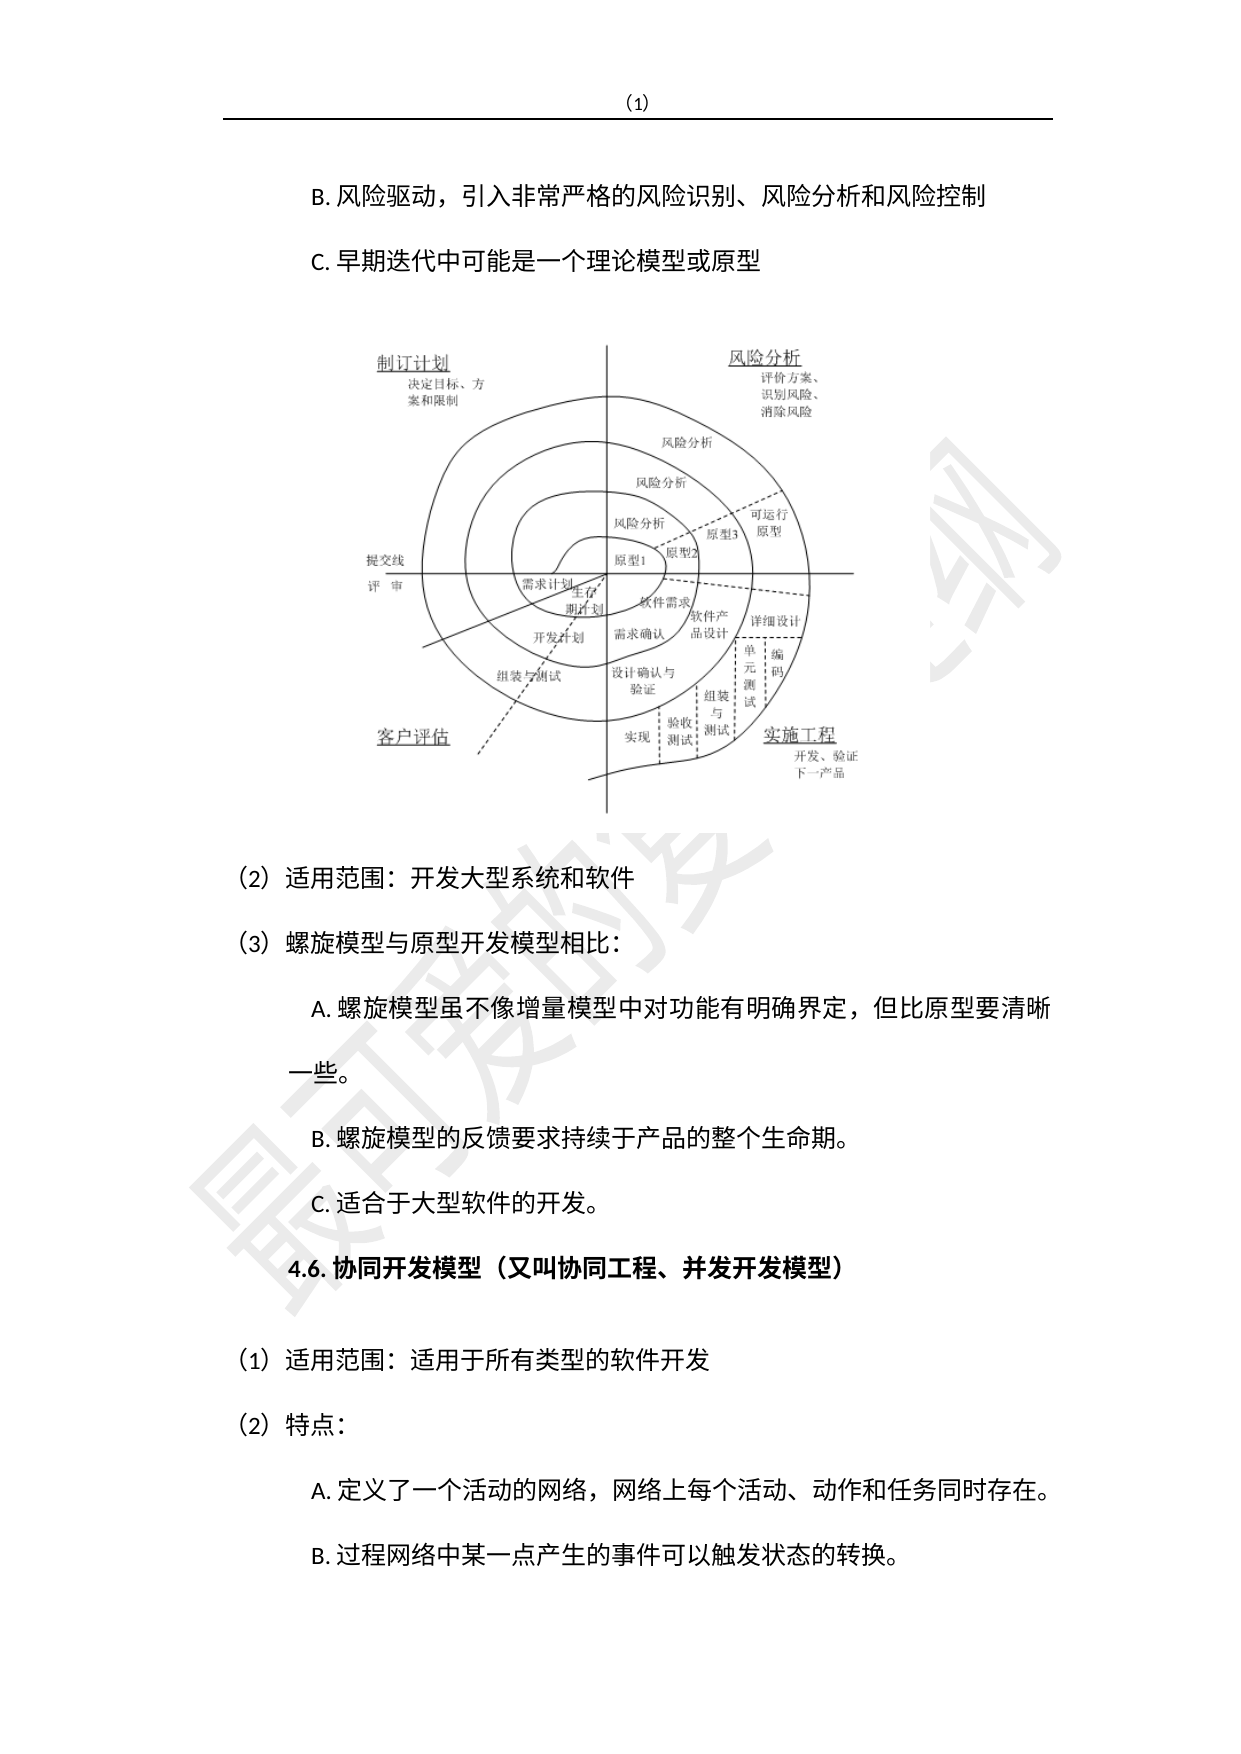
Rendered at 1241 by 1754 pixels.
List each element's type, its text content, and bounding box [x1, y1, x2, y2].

list 早期迭代中可能是一个理论模型或原型 [288, 227, 1053, 292]
list 定义了一个活动的网络，网络上每个活动、动作和任务同时存在。 [288, 1456, 1053, 1521]
list 风险驱动，引入非常严格的风险识别、风险分析和风险控制 [288, 162, 1053, 227]
text 适用范围：开发大型系统和软件 [223, 844, 1053, 909]
subtitle 协同开发模型（又叫协同工程、并发开发模型） [288, 1234, 1053, 1299]
picture [290, 292, 931, 833]
text 适用范围：适用于所有类型的软件开发 [223, 1326, 1053, 1391]
text 特点： [223, 1391, 1053, 1456]
list 螺旋模型的反馈要求持续于产品的整个生命期。 [288, 1104, 1053, 1169]
list 适合于大型软件的开发。 [288, 1169, 1053, 1234]
list 过程网络中某一点产生的事件可以触发状态的转换。 [288, 1521, 1053, 1586]
list 螺旋模型虽不像增量模型中对功能有明确界定，但比原型要清晰一些。 [288, 974, 1053, 1104]
text 螺旋模型与原型开发模型相比： [223, 909, 1053, 974]
